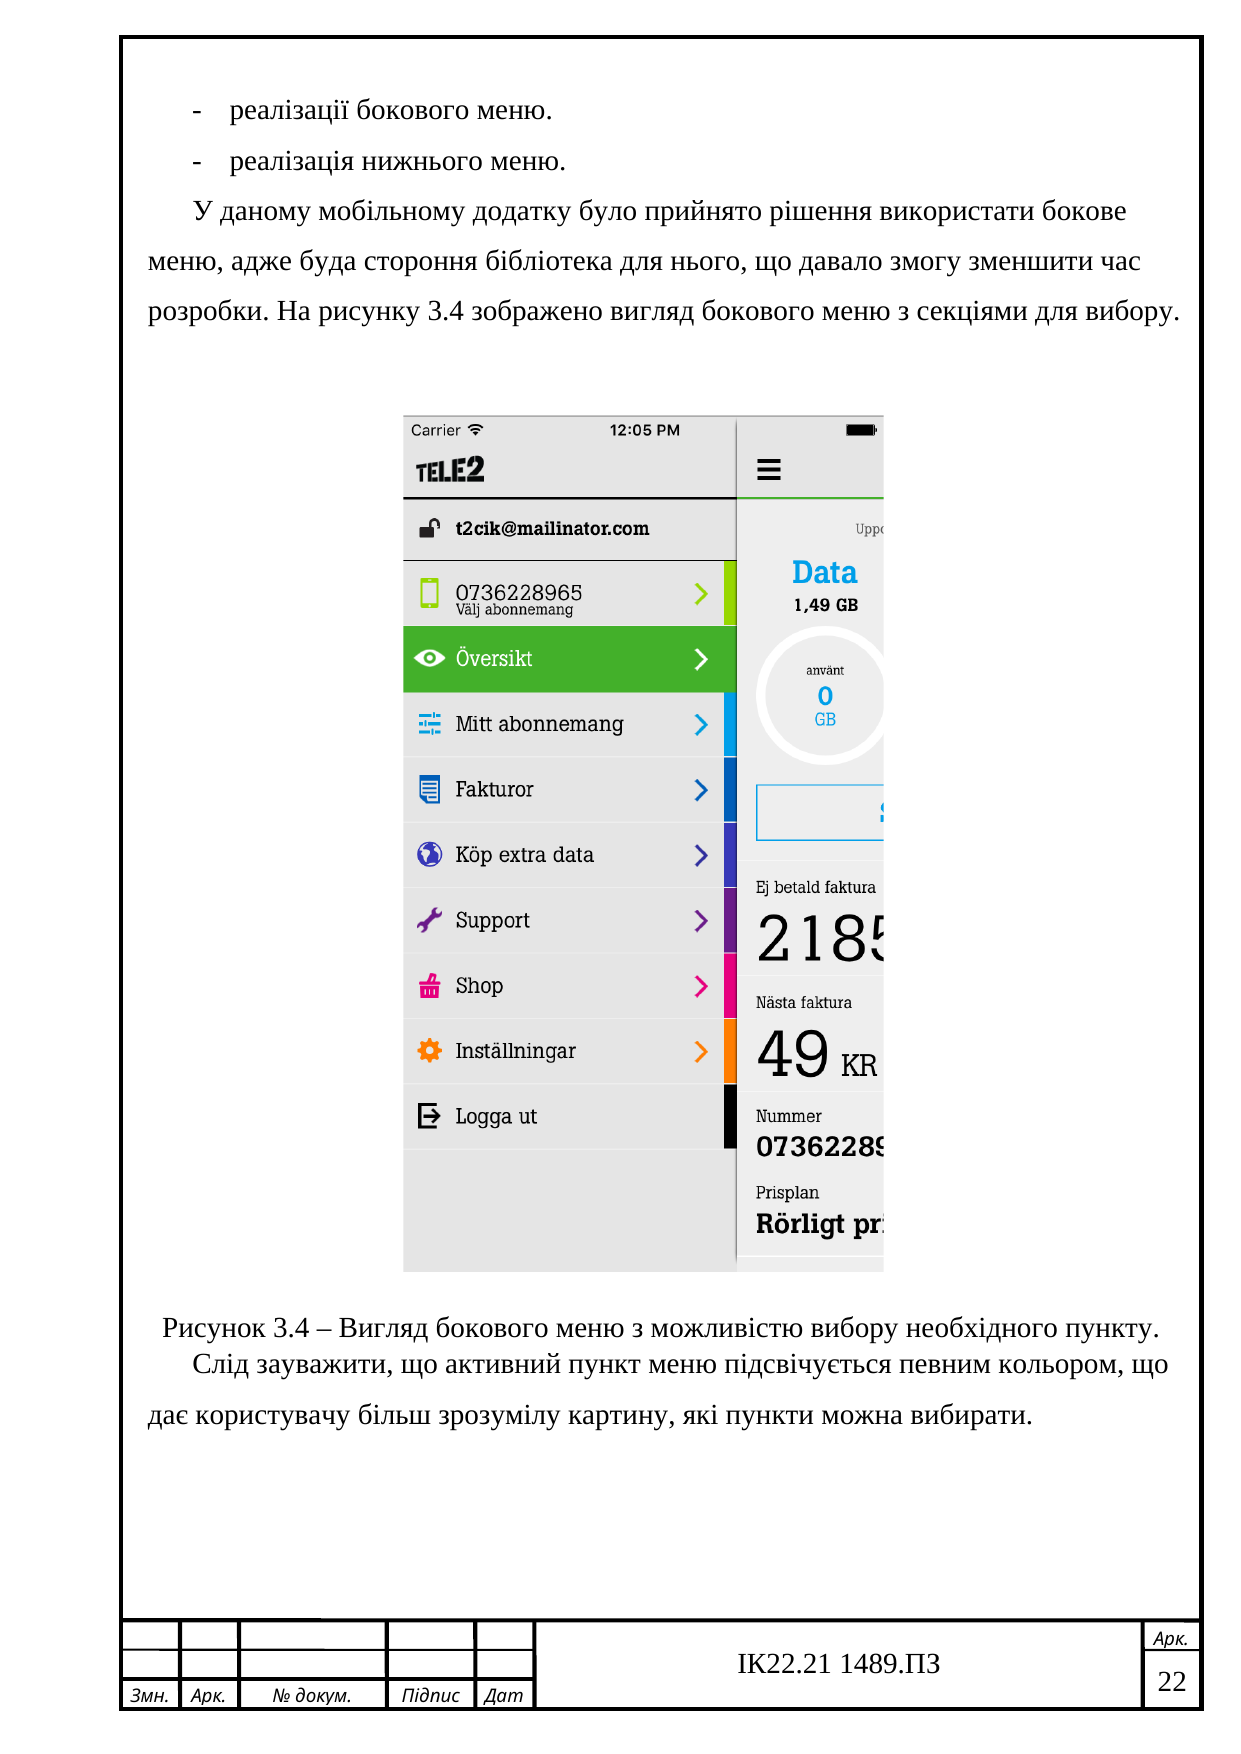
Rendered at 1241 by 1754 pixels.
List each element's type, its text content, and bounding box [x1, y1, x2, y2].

text Слід зауважити, що активний пункт меню підсвічується певним кольором, що дає користувачу більш зрозумілу картину, які пункти можна вибирати. [148, 1347, 1196, 1430]
text Рисунок 3.4 – Вигляд бокового меню з можливістю вибору необхідного пункту. [118, 1310, 1181, 1344]
list реалізації бокового меню. [192, 92, 1181, 126]
list реалізація нижнього меню. [192, 143, 1181, 176]
picture [403, 415, 884, 1272]
text У даному мобільному додатку було прийнято рішення використати бокове меню, адже буда стороння бібліотека для нього, що давало змогу зменшити час розробки. На рисунку 3.4 зображено вигляд бокового меню з секціями для вибору. [148, 193, 1196, 327]
